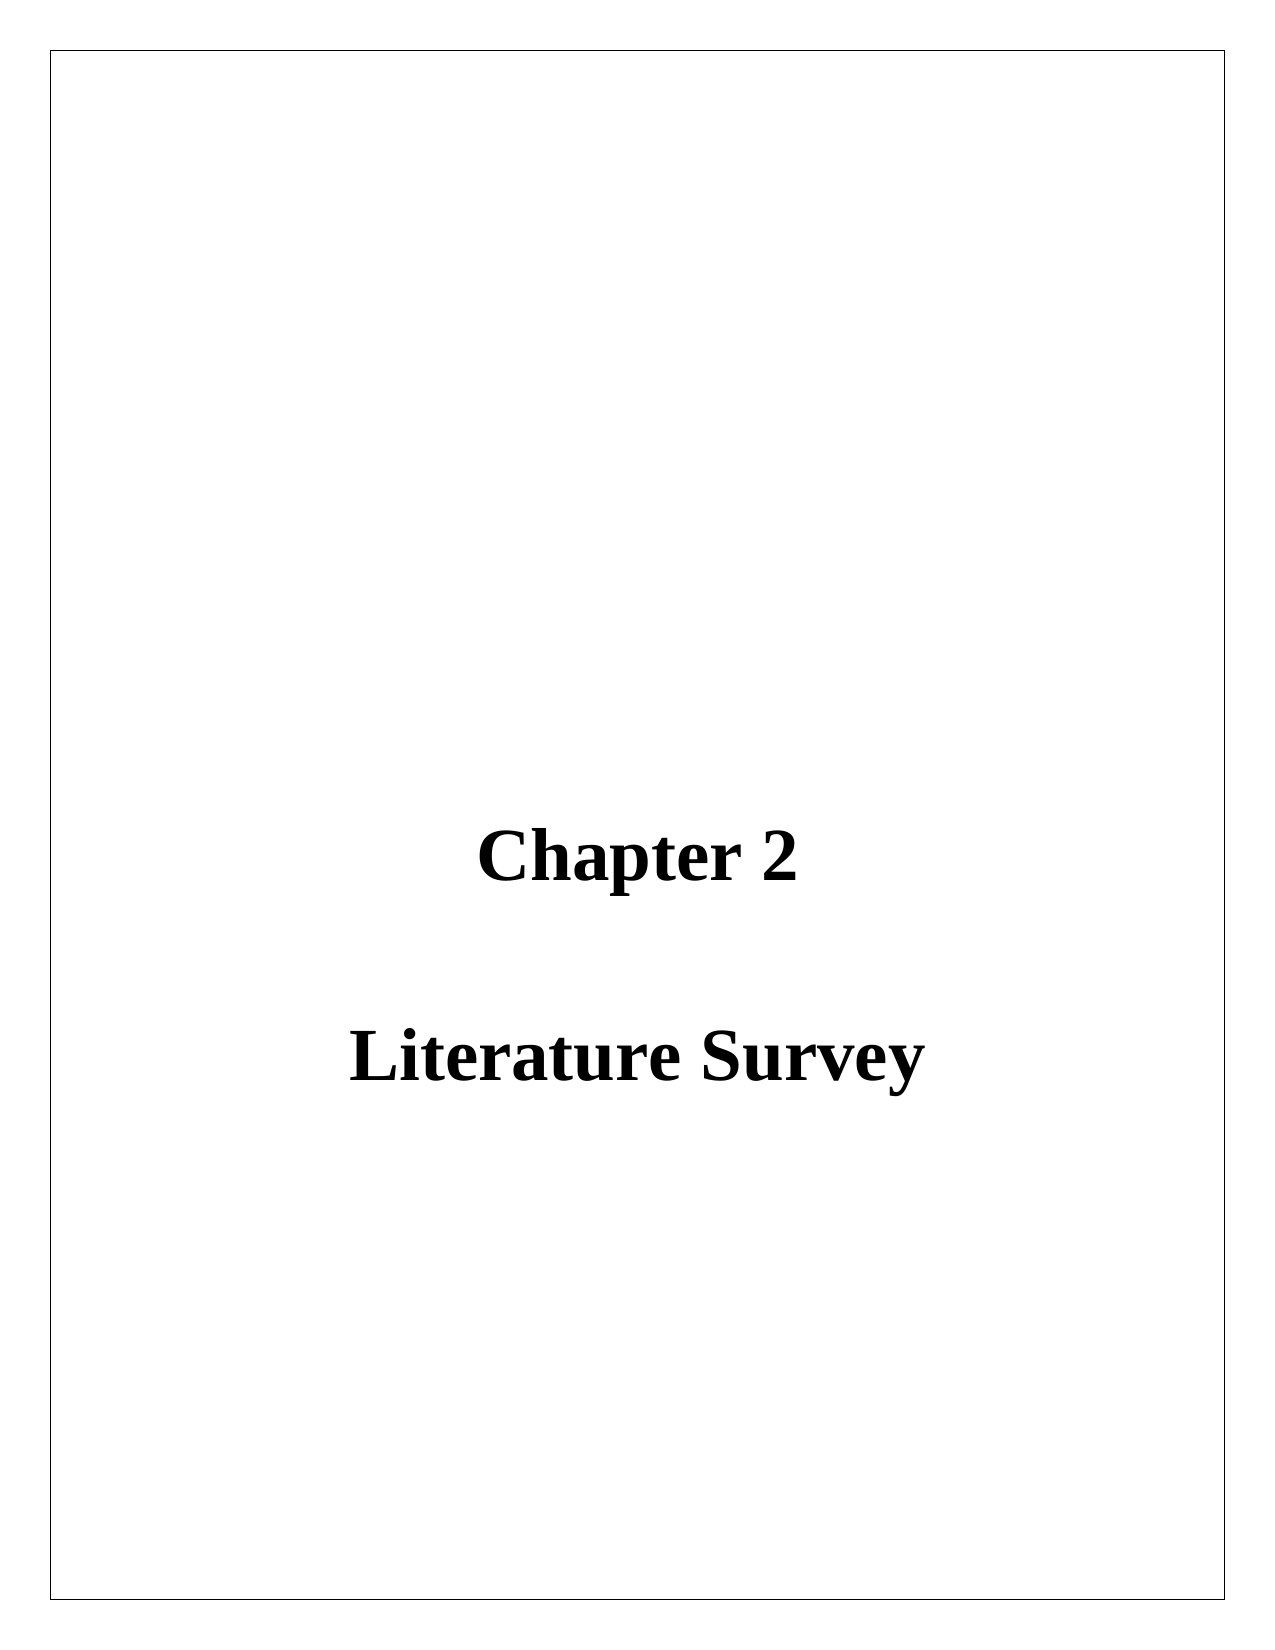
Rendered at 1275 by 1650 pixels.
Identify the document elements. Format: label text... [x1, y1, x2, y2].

text Literature Survey [150, 1011, 1125, 1097]
text Chapter 2 [150, 810, 1125, 897]
